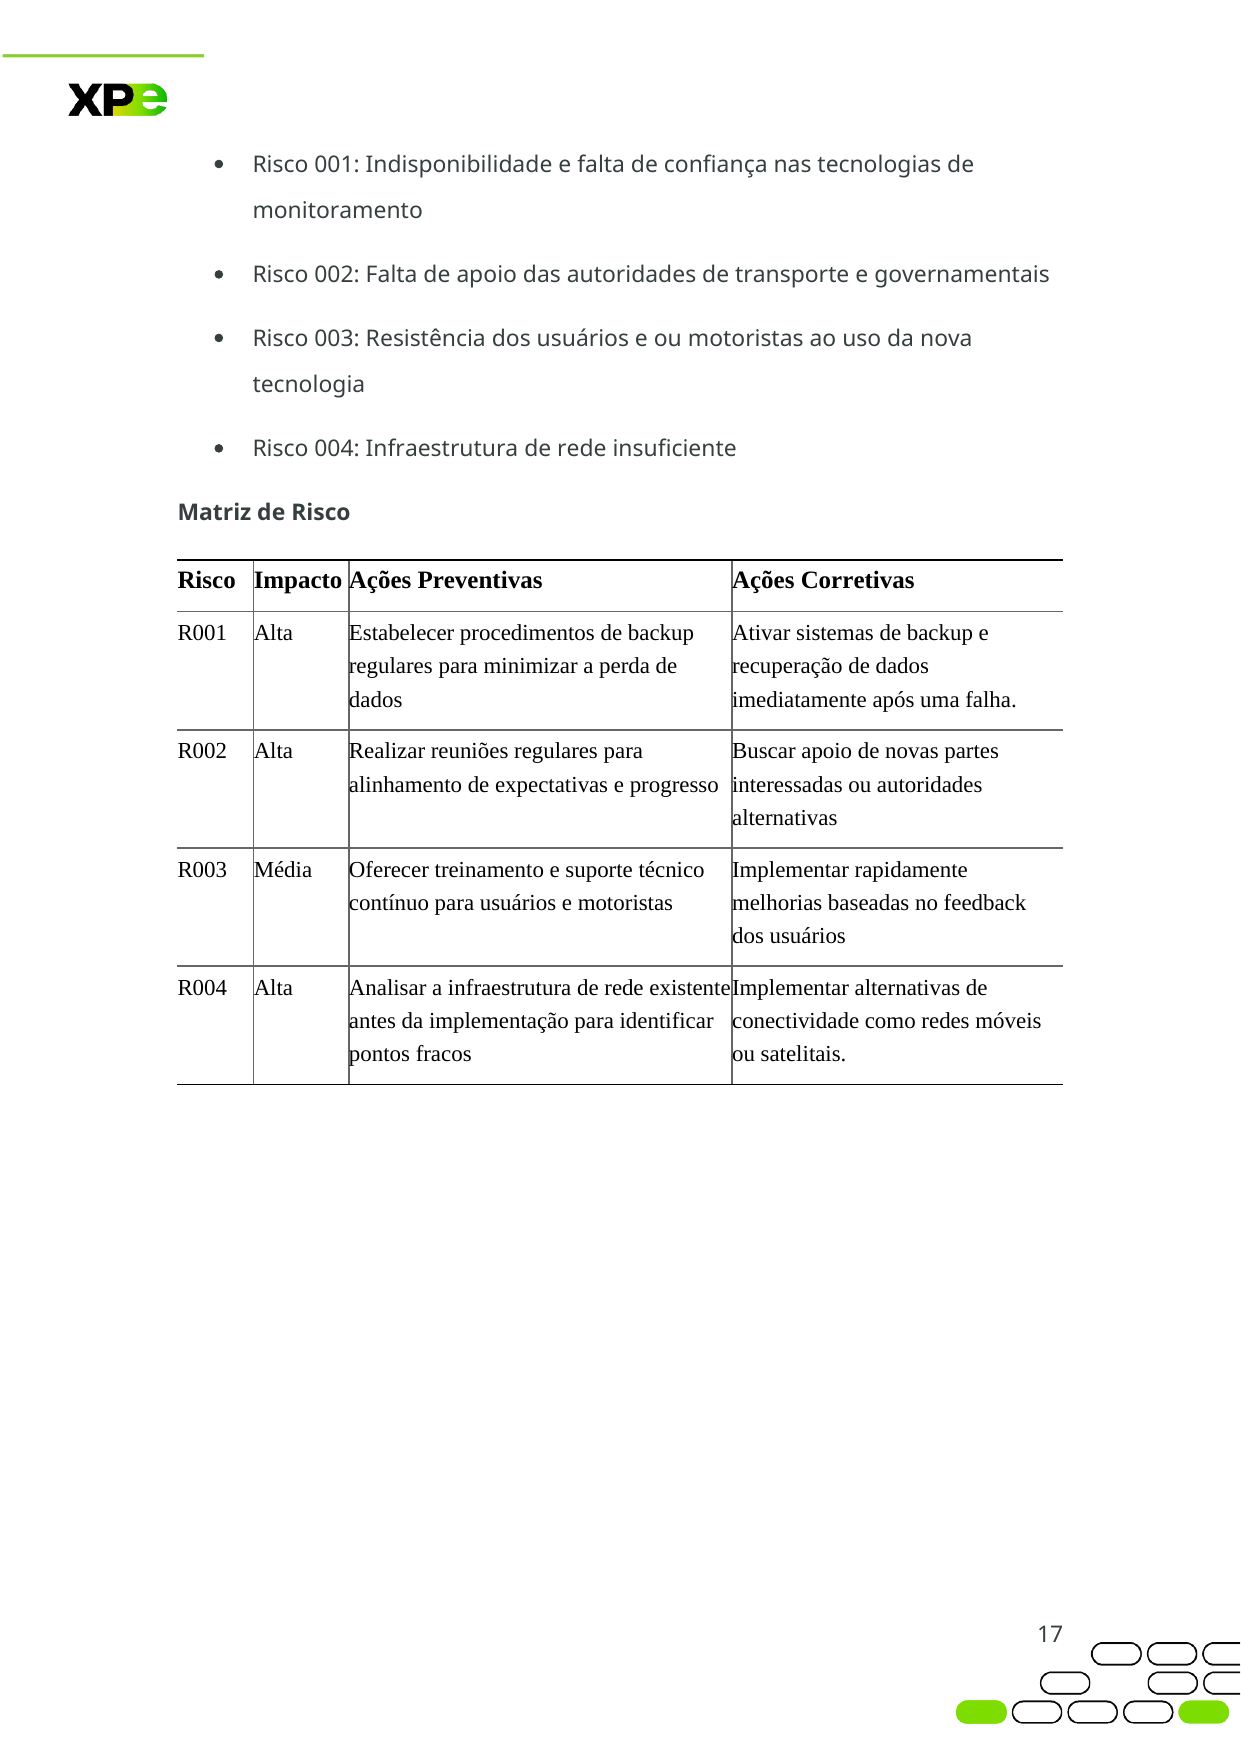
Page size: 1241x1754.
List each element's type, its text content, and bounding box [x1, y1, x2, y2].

table_cell Alta [254, 731, 348, 847]
table_cell Ativar sistemas de backup e recuperação de dados imediatamente após uma falha. [733, 612, 1063, 729]
table_header Risco [177, 561, 253, 611]
picture [955, 1642, 1241, 1724]
table_cell Alta [254, 612, 348, 729]
list Risco 001: Indisponibilidade e falta de confiança nas tecnologias de monitoramento [215, 148, 1063, 226]
table_header Ações Corretivas [733, 561, 1063, 611]
table_cell Média [254, 849, 348, 965]
table_cell R003 [177, 849, 253, 965]
table_cell Analisar a infraestrutura de rede existente antes da implementação para identificar pontos fracos [350, 967, 731, 1083]
list Risco 002: Falta de apoio das autoridades de transporte e governamentais [215, 258, 1063, 289]
table_cell Implementar rapidamente melhorias baseadas no feedback dos usuários [733, 849, 1063, 965]
picture [2, 51, 205, 148]
text Matriz de Risco [177, 496, 1063, 527]
list Risco 004: Infraestrutura de rede insuficiente [215, 432, 1063, 463]
table_cell Realizar reuniões regulares para alinhamento de expectativas e progresso [350, 731, 731, 847]
table_cell Estabelecer procedimentos de backup regulares para minimizar a perda de dados [350, 612, 731, 729]
table_cell Buscar apoio de novas partes interessadas ou autoridades alternativas [733, 731, 1063, 847]
table_cell Alta [254, 967, 348, 1083]
table_cell R001 [177, 612, 253, 729]
table_cell R004 [177, 967, 253, 1083]
table_cell Implementar alternativas de conectividade como redes móveis ou satelitais. [733, 967, 1063, 1083]
table_cell R002 [177, 731, 253, 847]
table_cell Oferecer treinamento e suporte técnico contínuo para usuários e motoristas [350, 849, 731, 965]
table_header Ações Preventivas [350, 561, 731, 611]
list Risco 003: Resistência dos usuários e ou motoristas ao uso da nova tecnologia [215, 322, 1063, 400]
table_header Impacto [254, 561, 348, 611]
